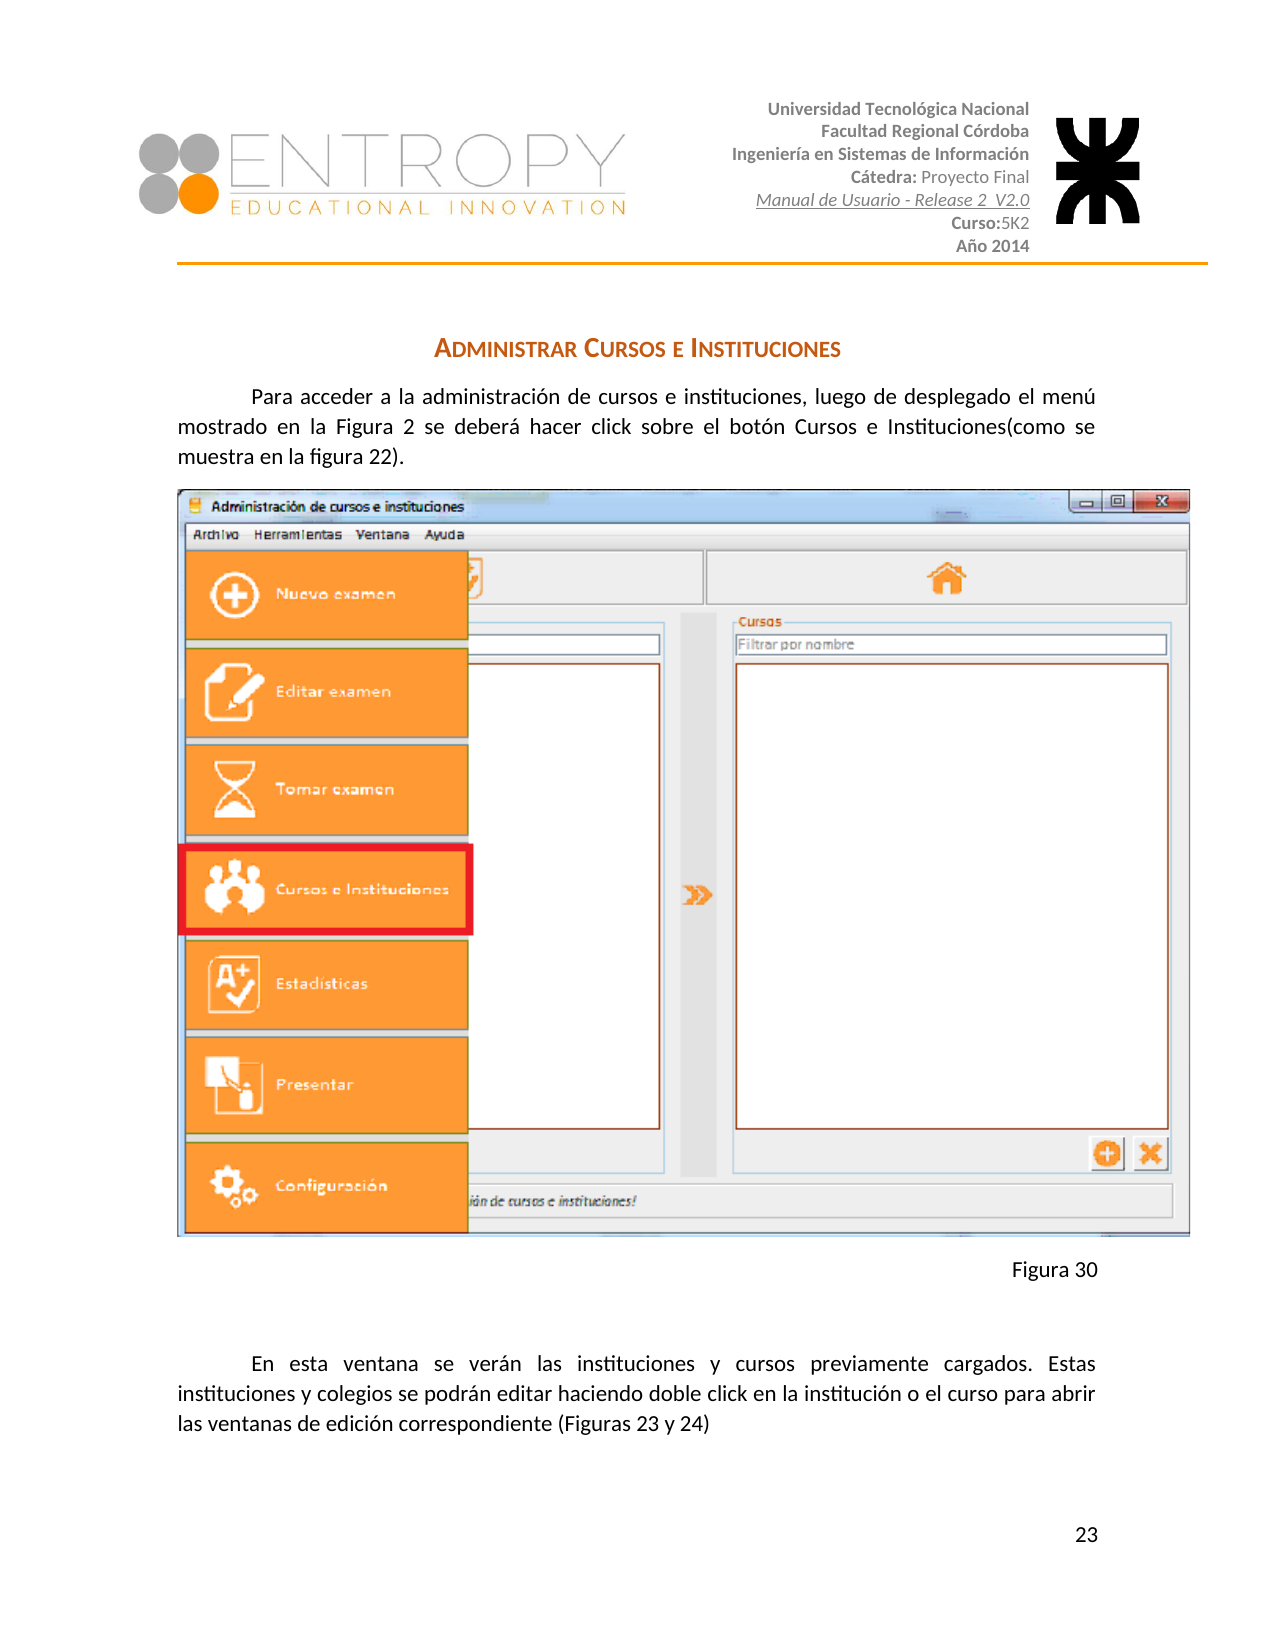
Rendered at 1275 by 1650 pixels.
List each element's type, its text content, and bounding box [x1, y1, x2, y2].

text Para acceder a la administración de cursos e instituciones, luego de desplegado el menú mostrado en la Figura 2 se deberá hacer click sobre el botón Cursos e Instituciones(como se muestra en la figura 22). [177, 382, 1098, 471]
picture [122, 119, 643, 229]
picture [177, 489, 1191, 1237]
text En esta ventana se verán las instituciones y cursos previamente cargados. Estas instituciones y colegios se podrán editar haciendo doble click en la institución o el curso para abrir las ventanas de edición correspondiente (Figuras 23 y 24) [177, 1349, 1098, 1437]
text Figura 30 [841, 1255, 1098, 1283]
subtitle Administrar Cursos e Instituciones [177, 329, 1098, 364]
